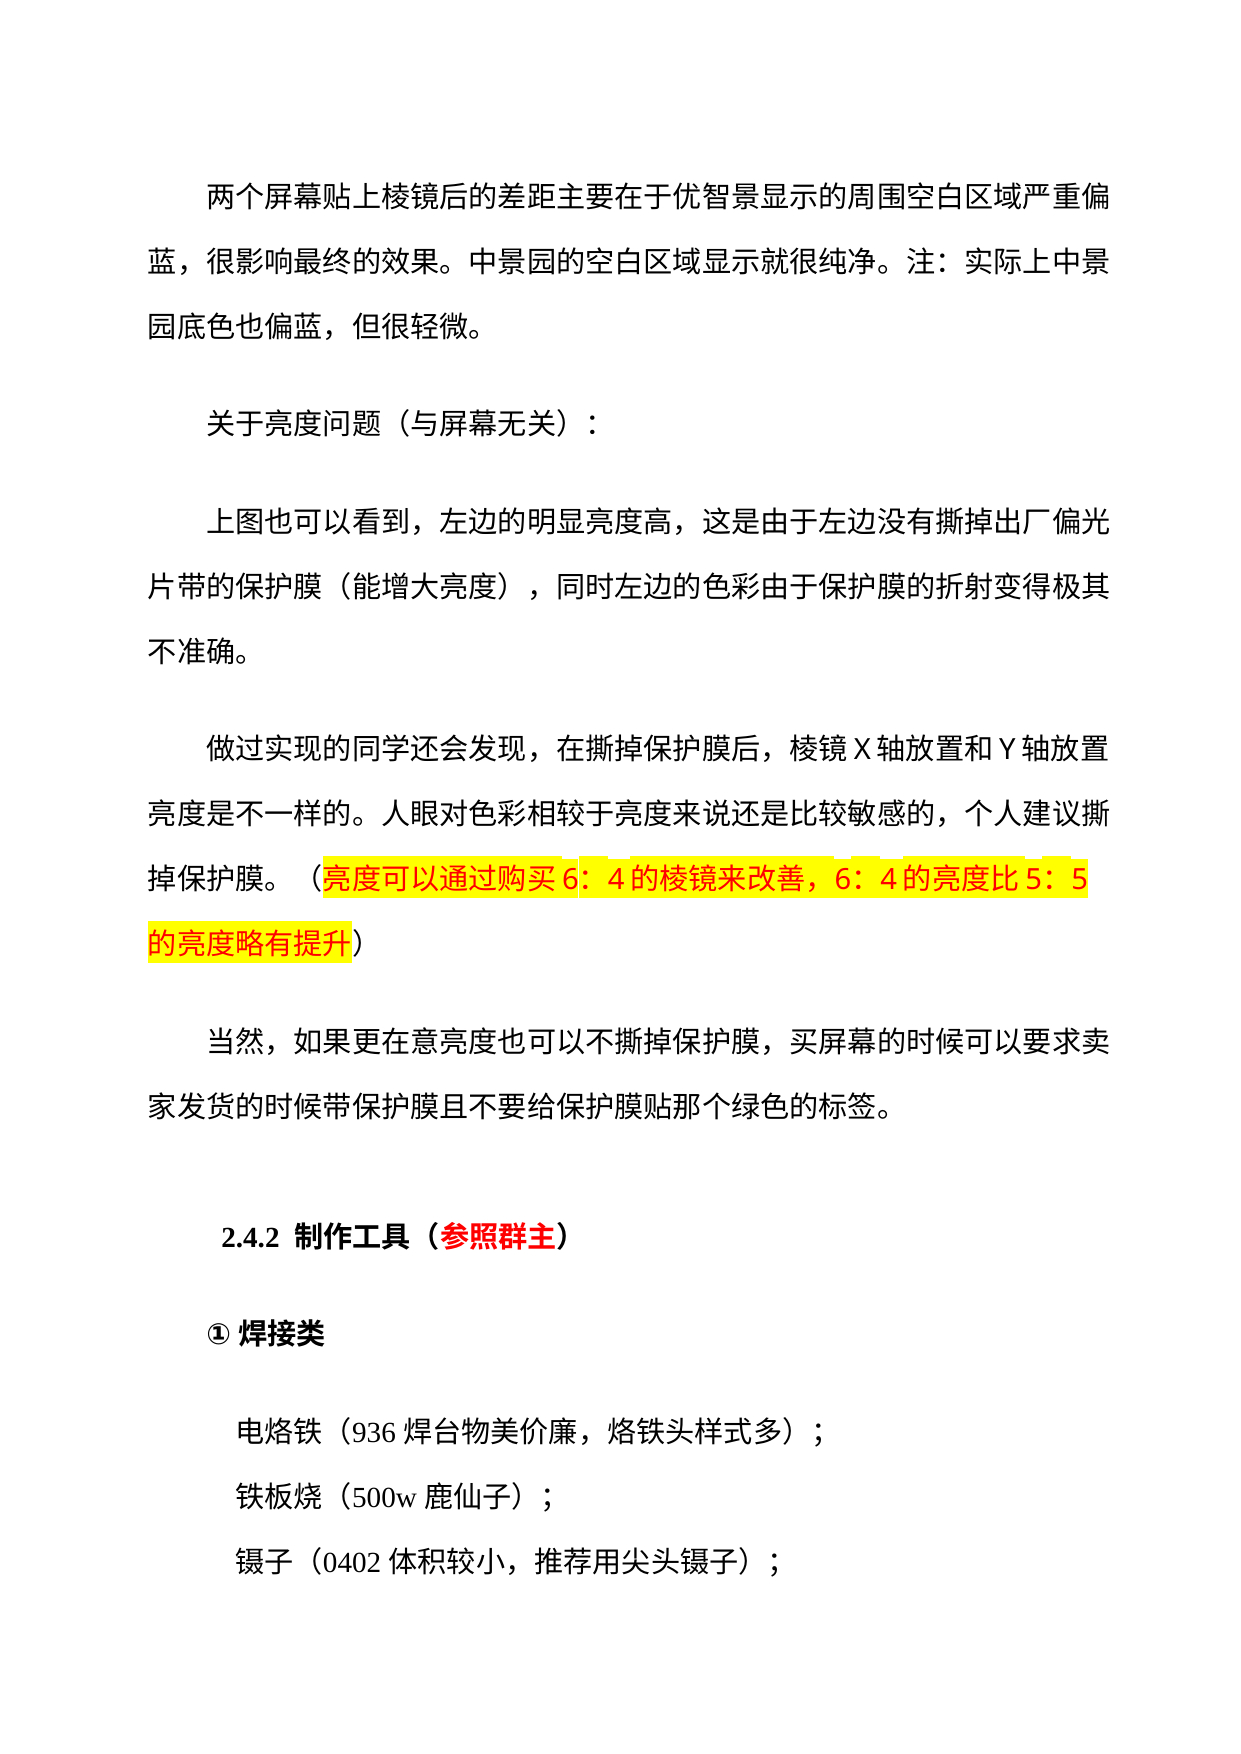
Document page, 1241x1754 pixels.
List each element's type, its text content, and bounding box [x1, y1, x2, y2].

text 当然，如果更在意亮度也可以不撕掉保护膜，买屏幕的时候可以要求卖家发货的时候带保护膜且不要给保护膜贴那个绿色的标签。 [148, 1007, 1122, 1137]
text 两个屏幕贴上棱镜后的差距主要在于优智景显示的周围空白区域严重偏蓝，很影响最终的效果。中景园的空白区域显示就很纯净。注：实际上中景园底色也偏蓝，但很轻微。 [148, 162, 1122, 357]
text ① 焊接类 [148, 1299, 1122, 1364]
text 关于亮度问题（与屏幕无关）： [148, 389, 1122, 454]
text 上图也可以看到，左边的明显亮度高，这是由于左边没有撕掉出厂偏光片带的保护膜（能增大亮度），同时左边的色彩由于保护膜的折射变得极其不准确。 [148, 487, 1122, 682]
subtitle 2.4.2 制作工具（参照群主） [162, 1202, 1122, 1267]
text 做过实现的同学还会发现，在撕掉保护膜后，棱镜X轴放置和Y轴放置亮度是不一样的。人眼对色彩相较于亮度来说还是比较敏感的，个人建议撕掉保护膜。（亮度可以通过购买6：4的棱镜来改善，6：4的亮度比5：5的亮度略有提升） [148, 714, 1122, 974]
text 铁板烧（500w 鹿仙子）； [148, 1462, 1122, 1527]
text 电烙铁（936 焊台物美价廉，烙铁头样式多）； [148, 1397, 1122, 1462]
text 镊子（0402 体积较小，推荐用尖头镊子）； [148, 1527, 1122, 1592]
